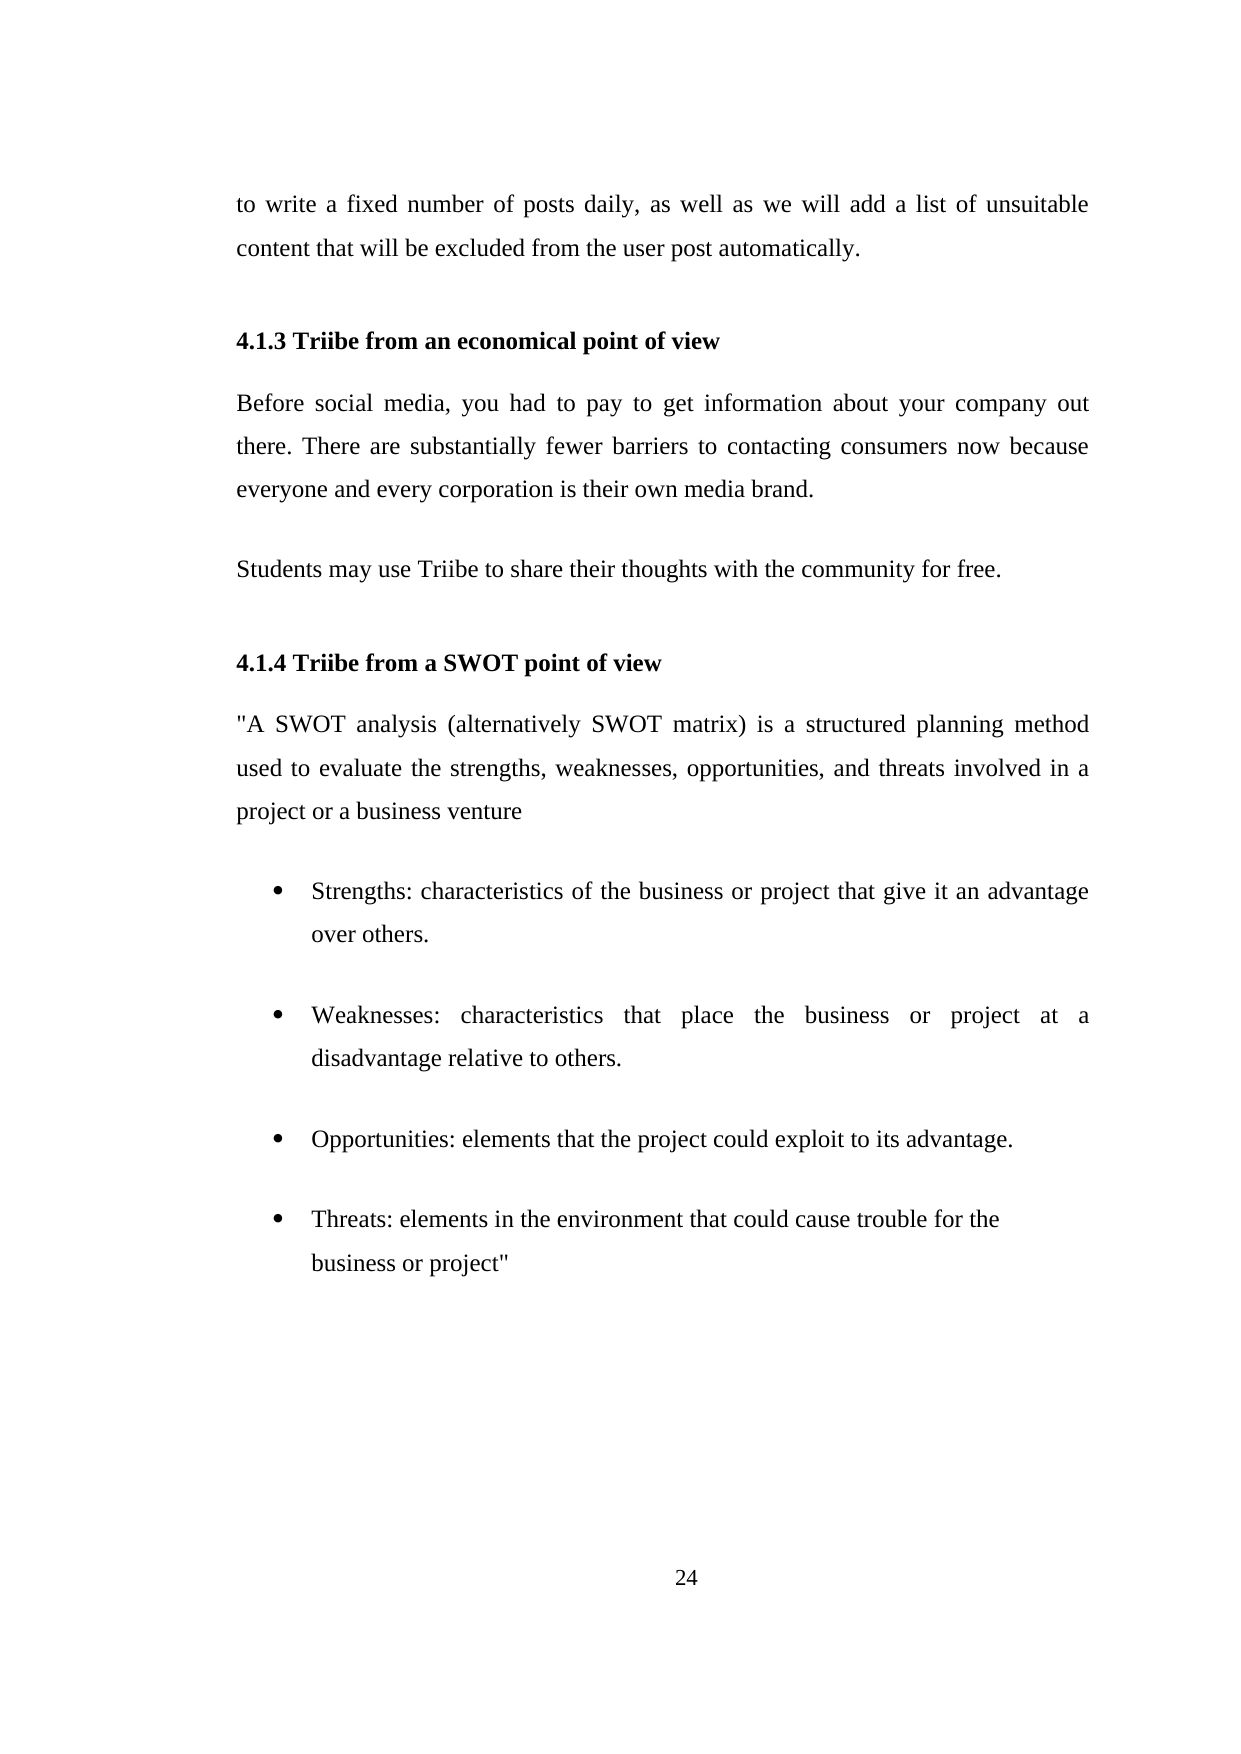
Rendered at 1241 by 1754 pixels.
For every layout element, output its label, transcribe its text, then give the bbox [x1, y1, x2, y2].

text Students may use Triibe to share their thoughts with the community for free. [236, 554, 1090, 583]
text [236, 189, 1090, 261]
subtitle Triibe from an economical point of view [236, 326, 1090, 354]
text Before social media, you had to pay to get information about your company out there. There are substantially fewer barriers to contacting consumers now because everyone and every corporation is their own media brand. [236, 388, 1090, 503]
subtitle Triibe from a SWOT point of view [236, 648, 1090, 676]
list Threats: elements in the environment that could cause trouble for the business or project" [274, 1204, 1090, 1276]
text "A SWOT analysis (alternatively SWOT matrix) is a structured planning method used to evaluate the strengths, weaknesses, opportunities, and threats involved in a project or a business venture [236, 709, 1090, 824]
list Weaknesses: characteristics that place the business or project at a disadvantage relative to others. [274, 1000, 1090, 1072]
list Strengths: characteristics of the business or project that give it an advantage over others. [274, 876, 1090, 948]
list Opportunities: elements that the project could exploit to its advantage. [274, 1124, 1090, 1153]
